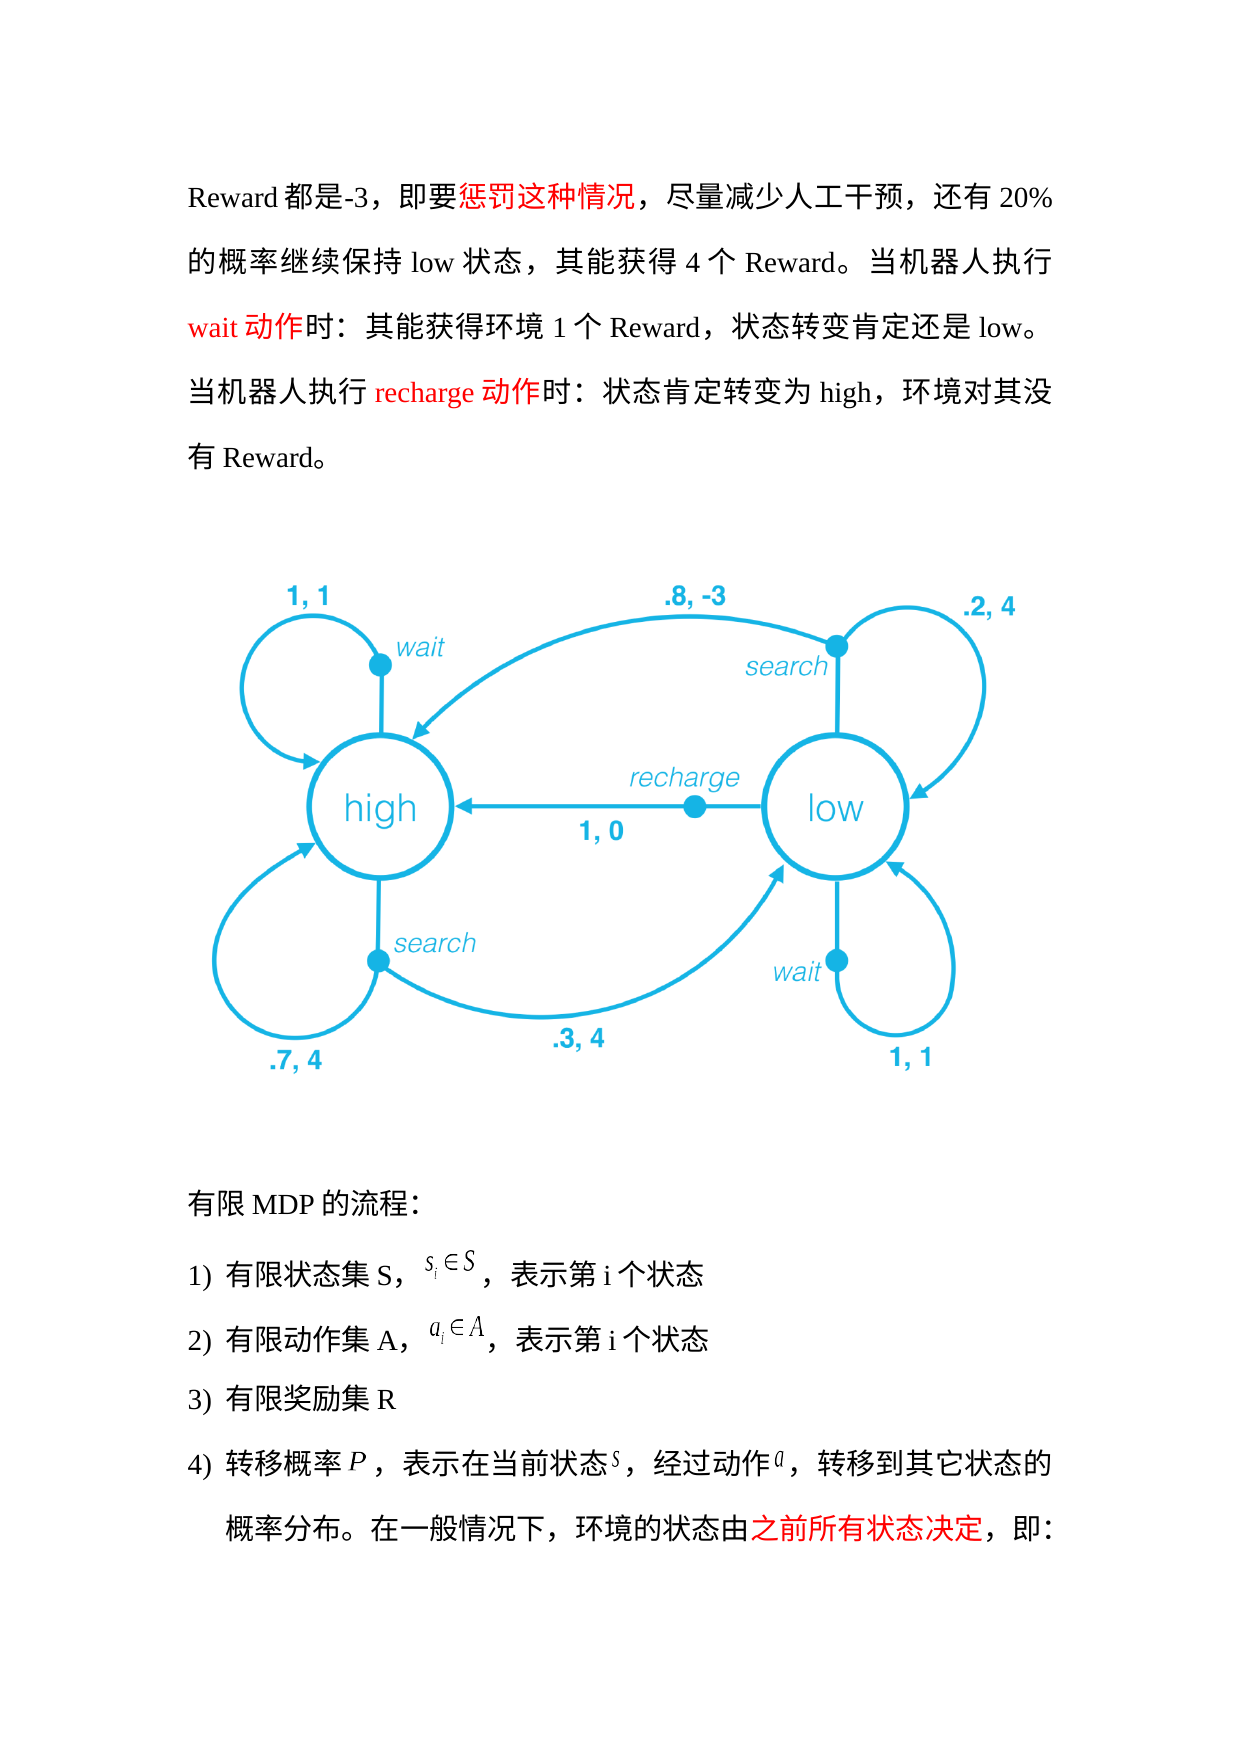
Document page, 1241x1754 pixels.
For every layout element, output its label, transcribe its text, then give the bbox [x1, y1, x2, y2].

text 有限MDP的流程： [187, 1169, 1053, 1234]
list 转移概率，表示在当前状态，经过动作，转移到其它状态的概率分布。在一般情况下，环境的状态由之前所有状态决定，即： [187, 1429, 1053, 1559]
list 有限奖励集R [187, 1364, 1053, 1429]
list 有限状态集S，，表示第i个状态 [187, 1234, 1053, 1299]
list 有限动作集A，，表示第i个状态 [187, 1299, 1053, 1364]
picture [187, 552, 1053, 1096]
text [187, 162, 1053, 487]
